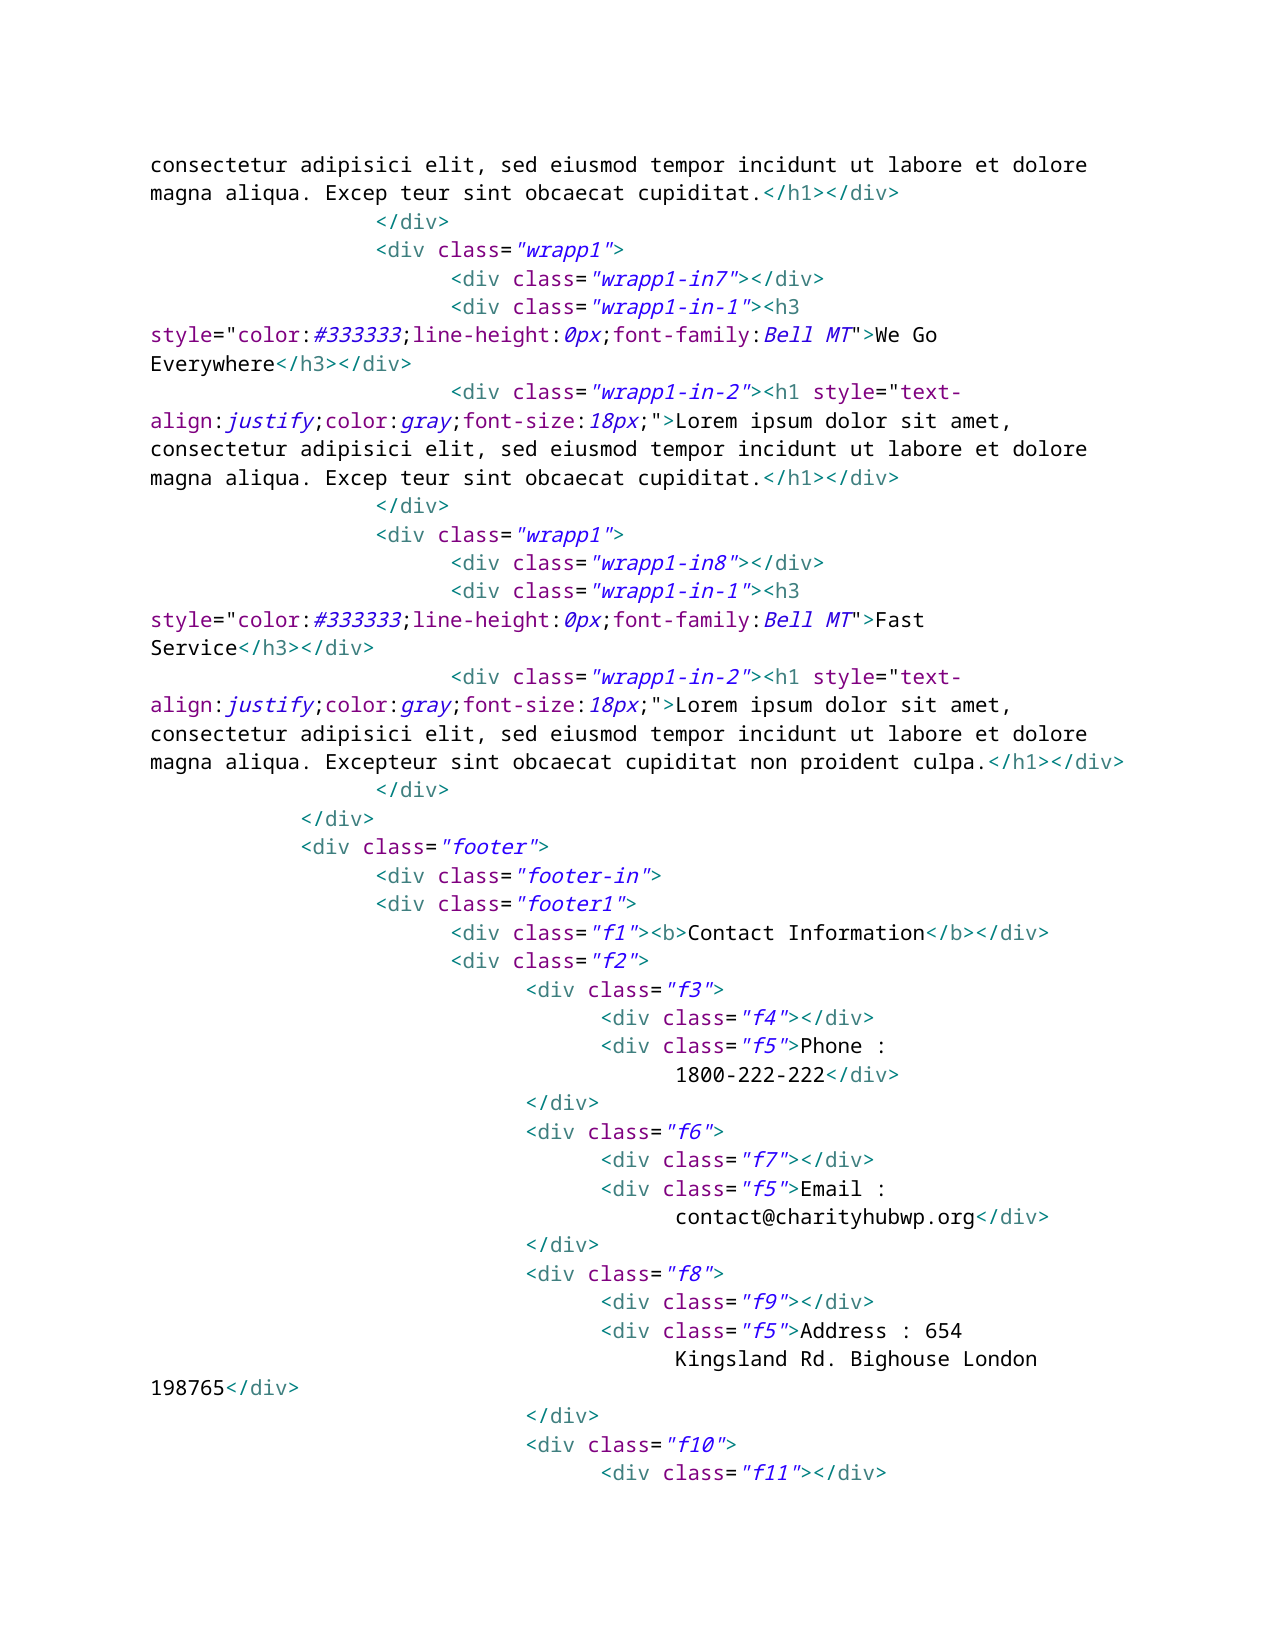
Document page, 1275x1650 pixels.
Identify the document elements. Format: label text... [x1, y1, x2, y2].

text <div class="f11"></div> [150, 1458, 1125, 1487]
text <div class="f6"> [150, 1117, 1125, 1145]
text <div class="f10"> [150, 1430, 1125, 1458]
text <div class="footer"> [150, 832, 1125, 861]
text </div> [150, 804, 1125, 832]
text <div class="wrapp1-in8"></div> [150, 548, 1125, 577]
text <div class="wrapp1"> [150, 235, 1125, 264]
text </div> [150, 776, 1125, 804]
text <div class="wrapp1-in7"></div> [150, 264, 1125, 292]
text <div class="f5">Address : 654 [150, 1316, 1125, 1344]
text <div class="footer1"> [150, 889, 1125, 918]
text <div class="wrapp1-in-1"><h3 style="color:#333333;line-height:0px;font-family:Bell MT">We Go Everywhere</h3></div> [150, 292, 1125, 377]
text <div class="f8"> [150, 1259, 1125, 1287]
text <div class="f1"><b>Contact Information</b></div> [150, 918, 1125, 946]
text <div class="wrapp1-in-1"><h3 style="color:#333333;line-height:0px;font-family:Bell MT">Fast Service</h3></div> [150, 577, 1125, 662]
text <div class="wrapp1-in-2"><h1 style="text-align:justify;color:gray;font-size:18px;">Lorem ipsum dolor sit amet, consectetur adipisici elit, sed eiusmod tempor incidunt ut labore et dolore magna aliqua. Excepteur sint obcaecat cupiditat non proident culpa.</h1></div> [150, 662, 1125, 776]
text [150, 150, 1125, 207]
text </div> [150, 1231, 1125, 1259]
text <div class="f4"></div> [150, 1003, 1125, 1032]
text 1800-222-222</div> [150, 1060, 1125, 1088]
text <div class="f9"></div> [150, 1287, 1125, 1316]
text Kingsland Rd. Bighouse London 198765</div> [150, 1344, 1125, 1401]
text contact@charityhubwp.org</div> [150, 1202, 1125, 1231]
text <div class="f5">Phone : [150, 1032, 1125, 1060]
text </div> [150, 1401, 1125, 1430]
text <div class="f5">Email : [150, 1174, 1125, 1202]
text <div class="wrapp1"> [150, 520, 1125, 548]
text </div> [150, 207, 1125, 235]
text <div class="f7"></div> [150, 1145, 1125, 1174]
text <div class="footer-in"> [150, 861, 1125, 889]
text <div class="f3"> [150, 975, 1125, 1003]
text <div class="f2"> [150, 946, 1125, 975]
text </div> [150, 1088, 1125, 1117]
text </div> [150, 491, 1125, 520]
